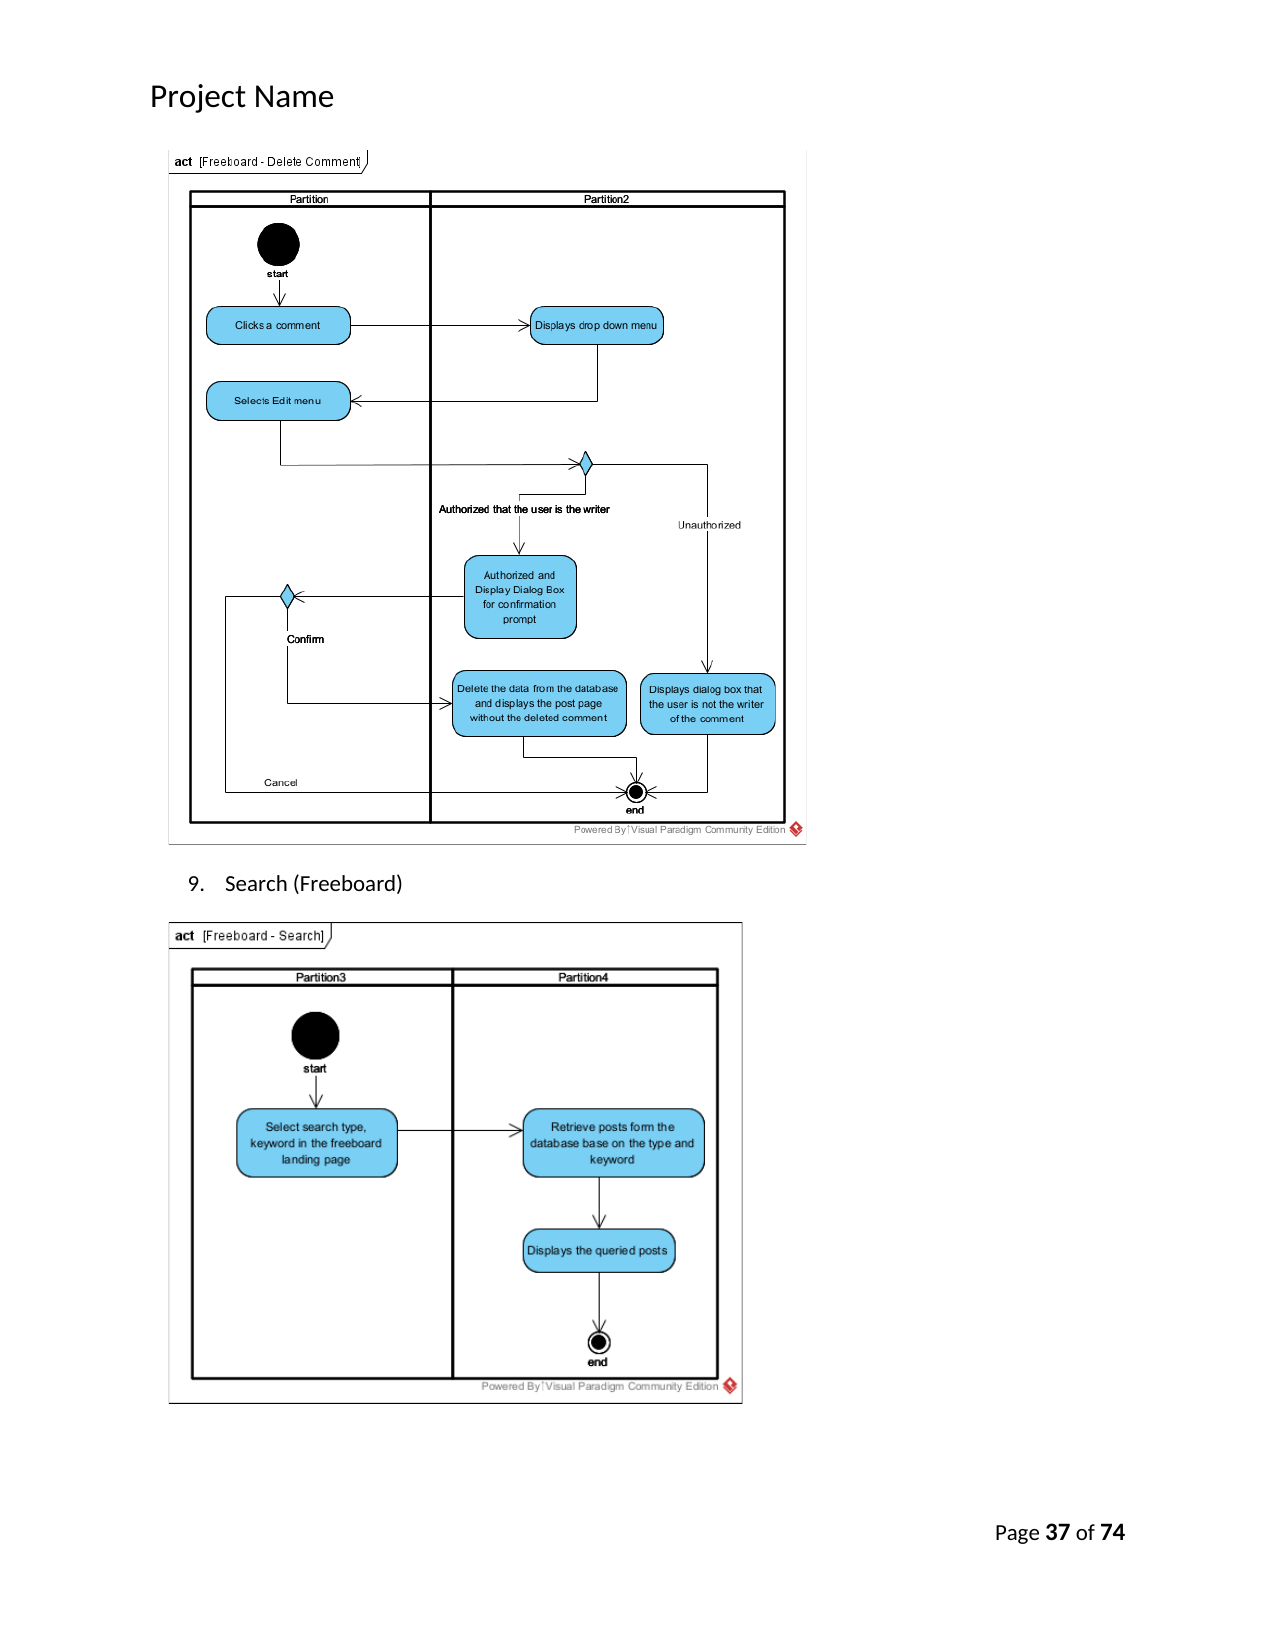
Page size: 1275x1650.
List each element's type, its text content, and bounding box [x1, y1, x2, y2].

list Search (Freeboard) [187, 869, 1125, 897]
